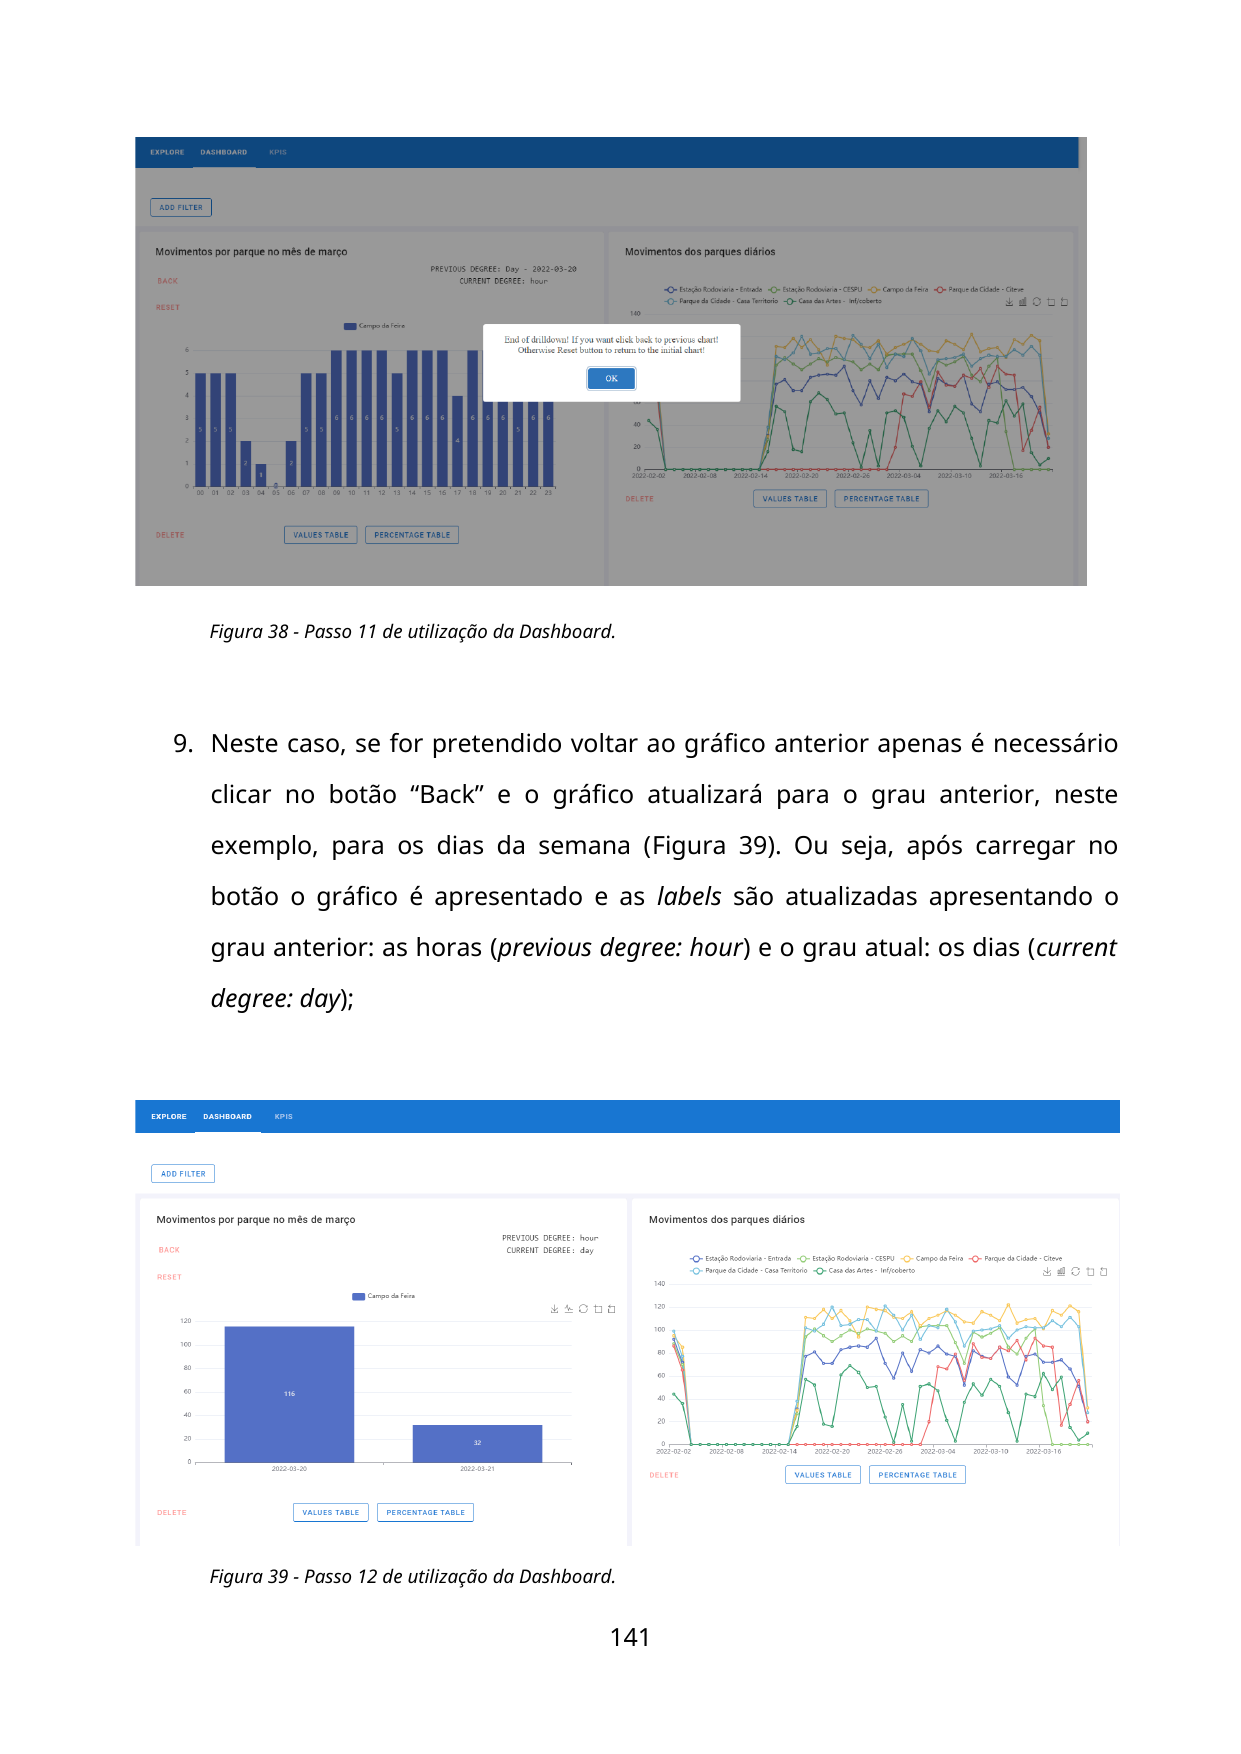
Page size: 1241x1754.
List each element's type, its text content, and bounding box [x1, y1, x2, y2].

text Figura 39 - Passo 12 de utilização da Dashboard. [135, 1563, 1119, 1588]
picture [135, 137, 1087, 586]
list Neste caso, se for pretendido voltar ao gráfico anterior apenas é necessário clicar no botão “Back” e o gráfico atualizará para o grau anterior, neste exemplo, para os dias da semana (Figura 39). Ou seja, após carregar no botão o gráfico é apresentado e as labels são atualizadas apresentando o grau anterior: as horas (previous degree: hour) e o grau atual: os dias (current degree: day); [173, 725, 1119, 1014]
picture [135, 1100, 1120, 1546]
text Figura 38 - Passo 11 de utilização da Dashboard. [135, 619, 1119, 644]
